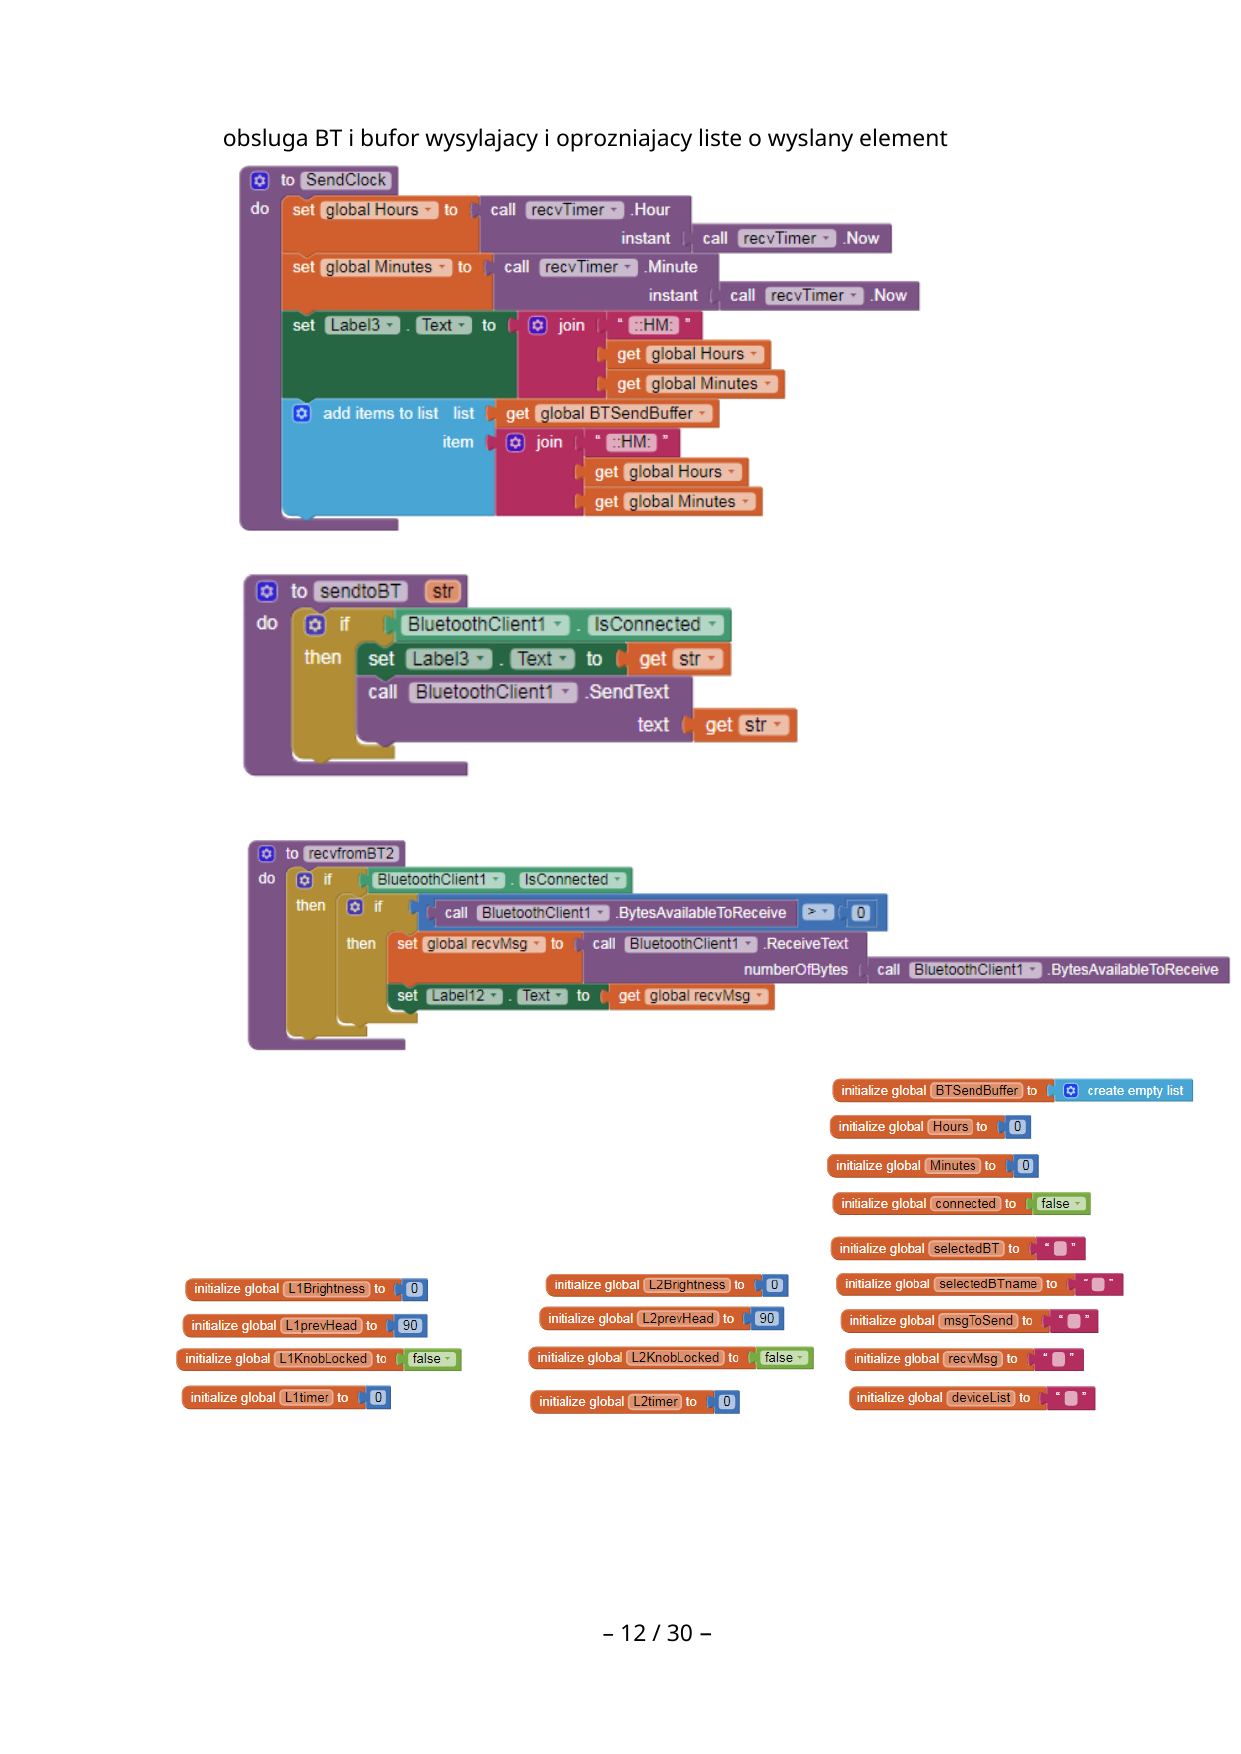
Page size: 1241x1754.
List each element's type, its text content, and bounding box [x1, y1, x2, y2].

list obsluga BT i bufor wysylajacy i oprozniajacy liste o wyslany element [223, 122, 1167, 153]
picture [150, 823, 1241, 1421]
picture [222, 562, 815, 793]
picture [222, 152, 939, 532]
